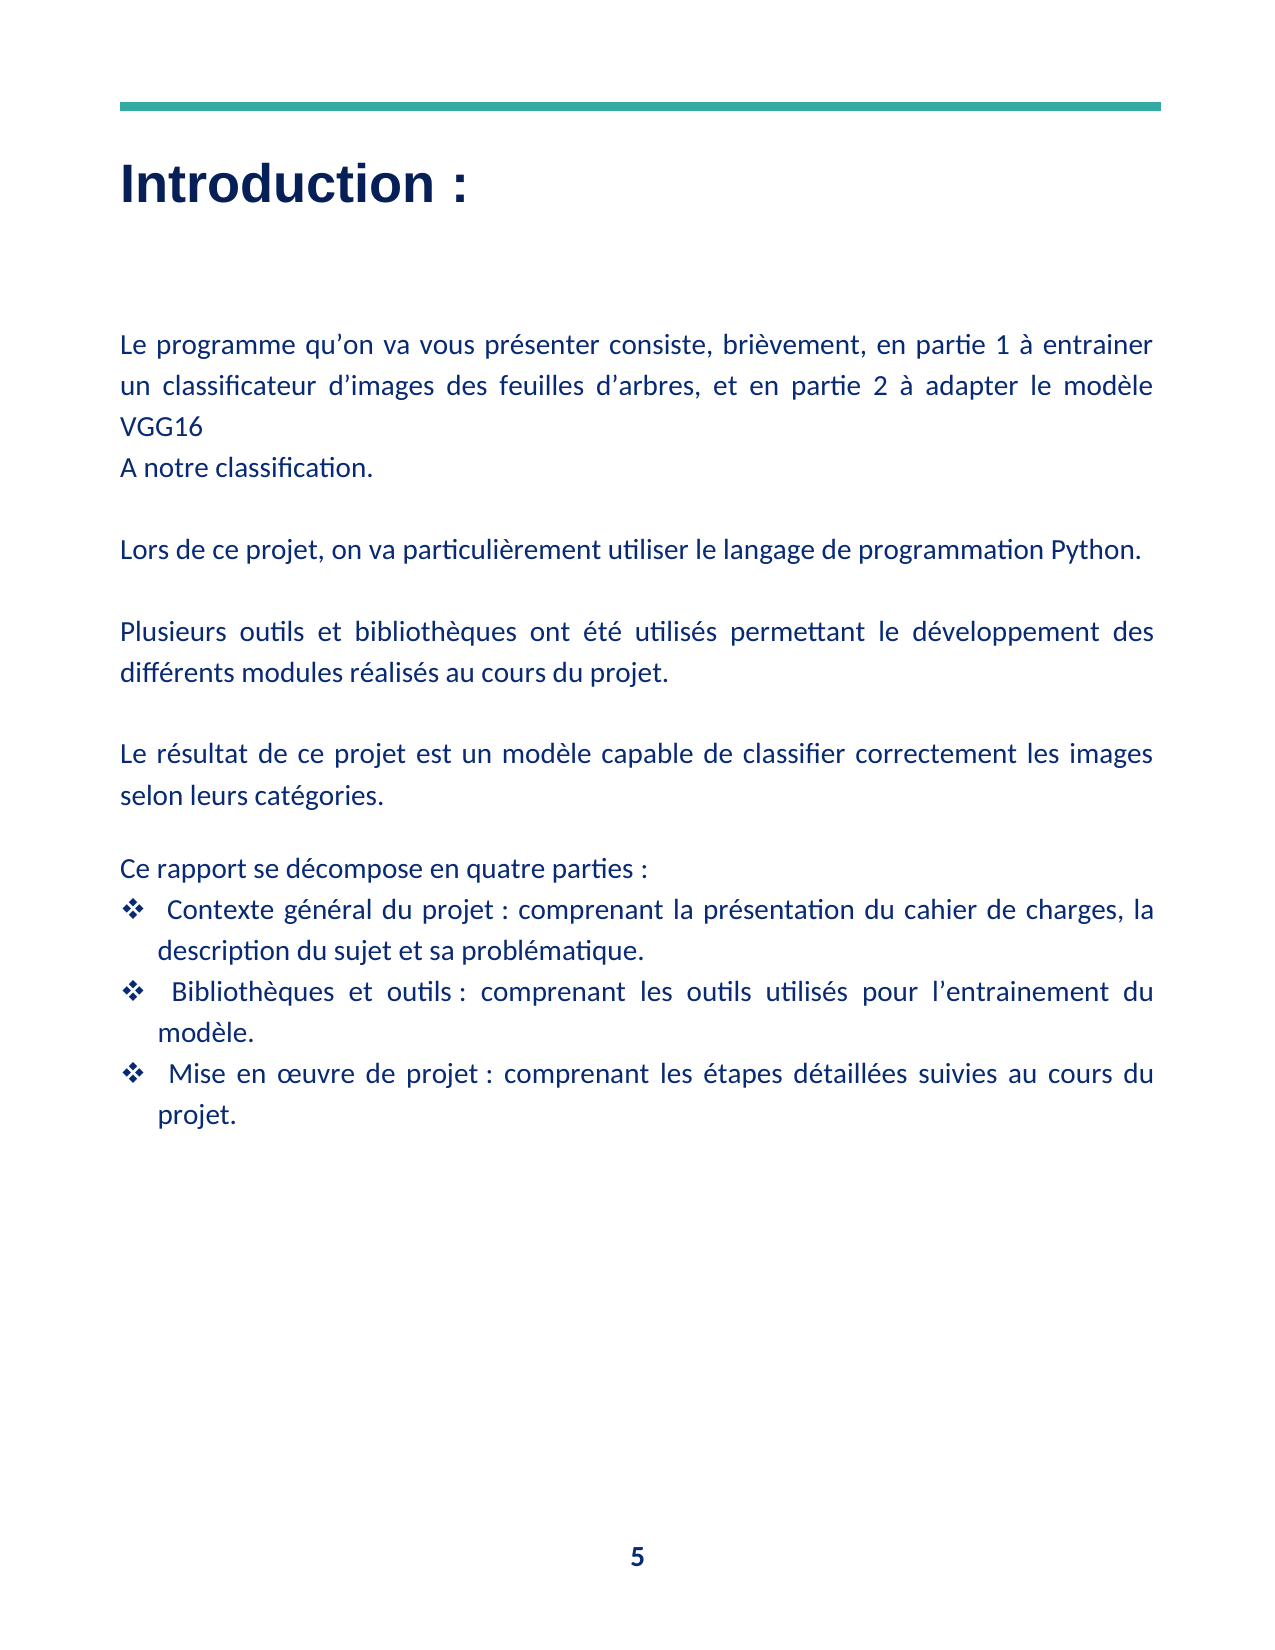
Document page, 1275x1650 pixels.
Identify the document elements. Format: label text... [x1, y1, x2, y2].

text Lors de ce projet, on va particulièrement utiliser le langage de programmation Python. [120, 531, 1155, 567]
list Contexte général du projet : comprenant la présentation du cahier de charges, la description du sujet et sa problématique. [120, 891, 1155, 968]
text Plusieurs outils et bibliothèques ont été utilisés permettant le développement des différents modules réalisés au cours du projet. [120, 613, 1155, 689]
text Le résultat de ce projet est un modèle capable de classifier correctement les images selon leurs catégories. [120, 736, 1155, 812]
list Bibliothèques et outils : comprenant les outils utilisés pour l’entrainement du modèle. [120, 973, 1155, 1050]
text Le programme qu’on va vous présenter consiste, brièvement, en partie 1 à entrainer un classificateur d’images des feuilles d’arbres, et en partie 2 à adapter le modèle VGG16 [120, 326, 1155, 444]
text A notre classification. [120, 449, 1155, 485]
list Mise en œuvre de projet : comprenant les étapes détaillées suivies au cours du projet. [120, 1055, 1155, 1132]
text Ce rapport se décompose en quatre parties : [120, 851, 1155, 886]
subtitle Introduction : [120, 152, 1155, 214]
